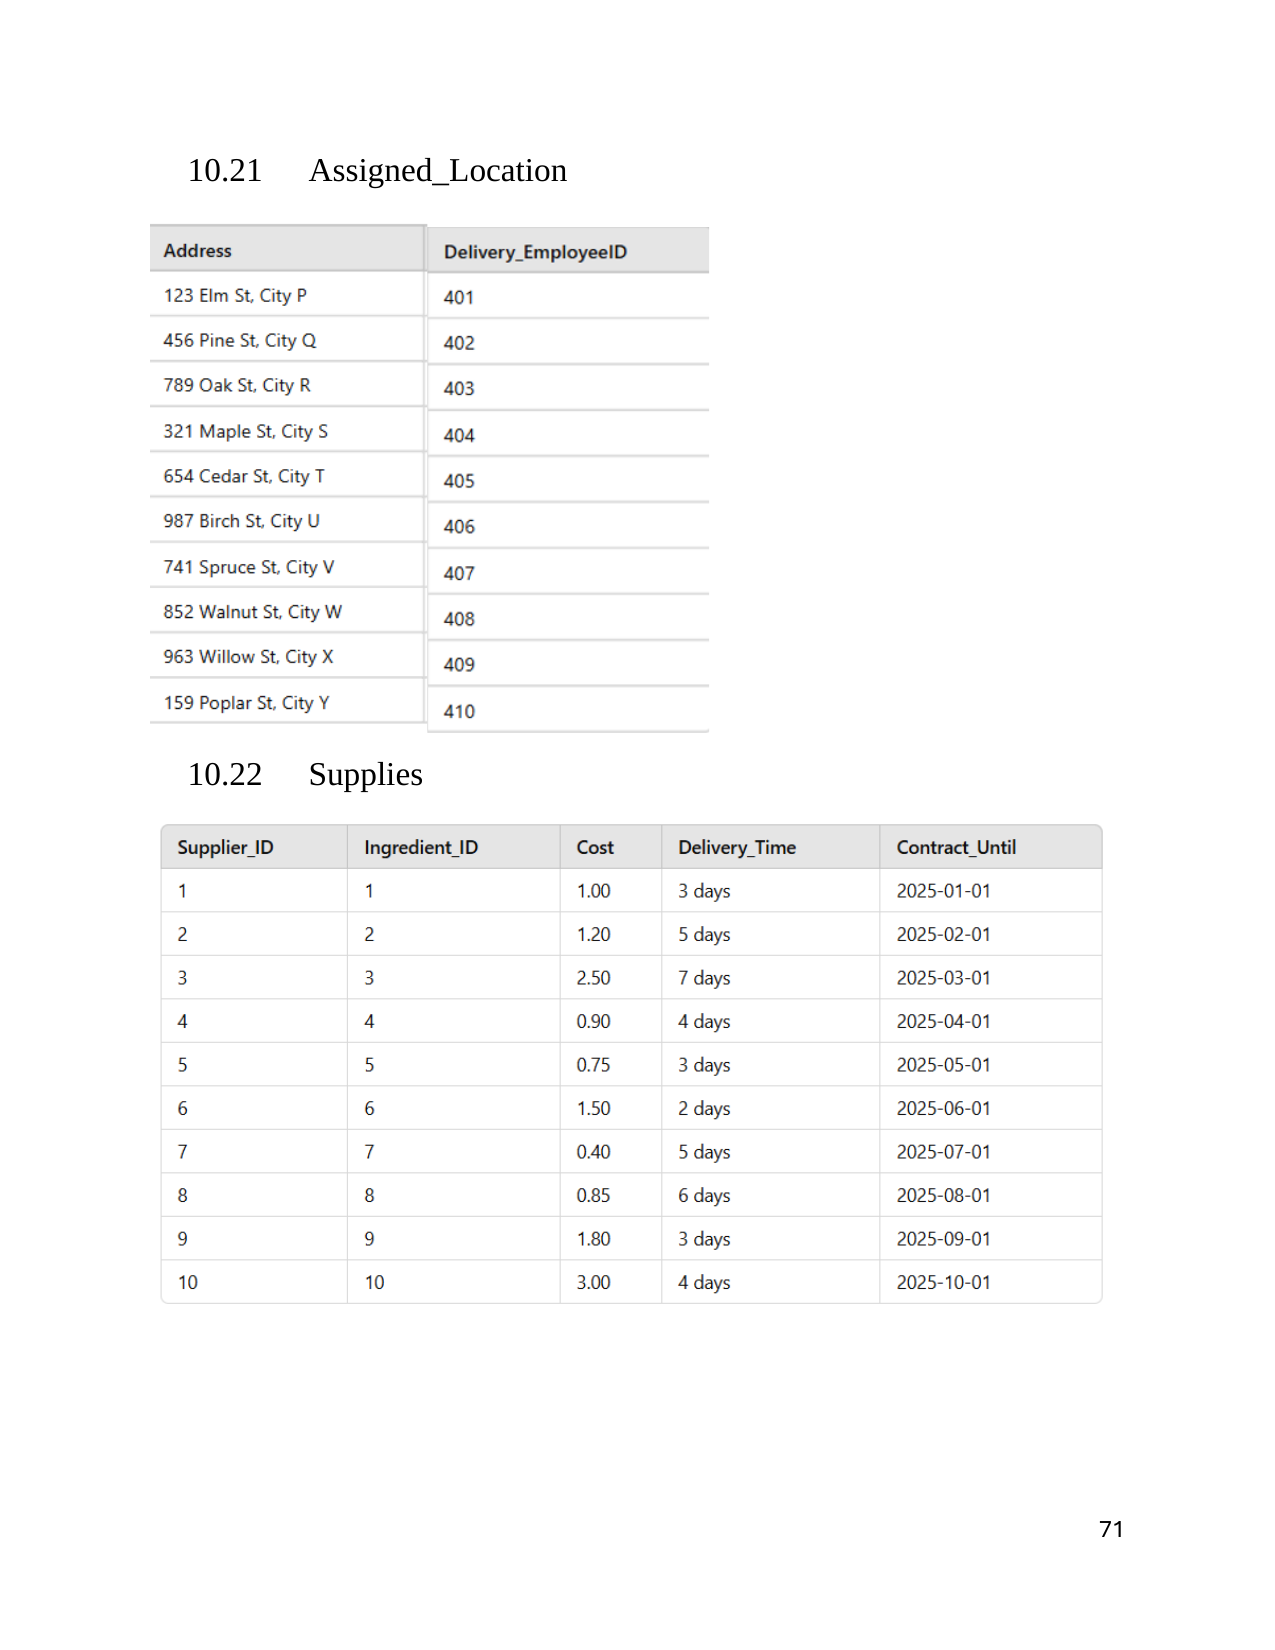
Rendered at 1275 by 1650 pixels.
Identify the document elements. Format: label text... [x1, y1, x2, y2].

subtitle Assigned_Location [187, 150, 1125, 188]
picture [150, 215, 710, 733]
picture [150, 820, 1125, 1323]
subtitle Supplies [187, 754, 1125, 792]
